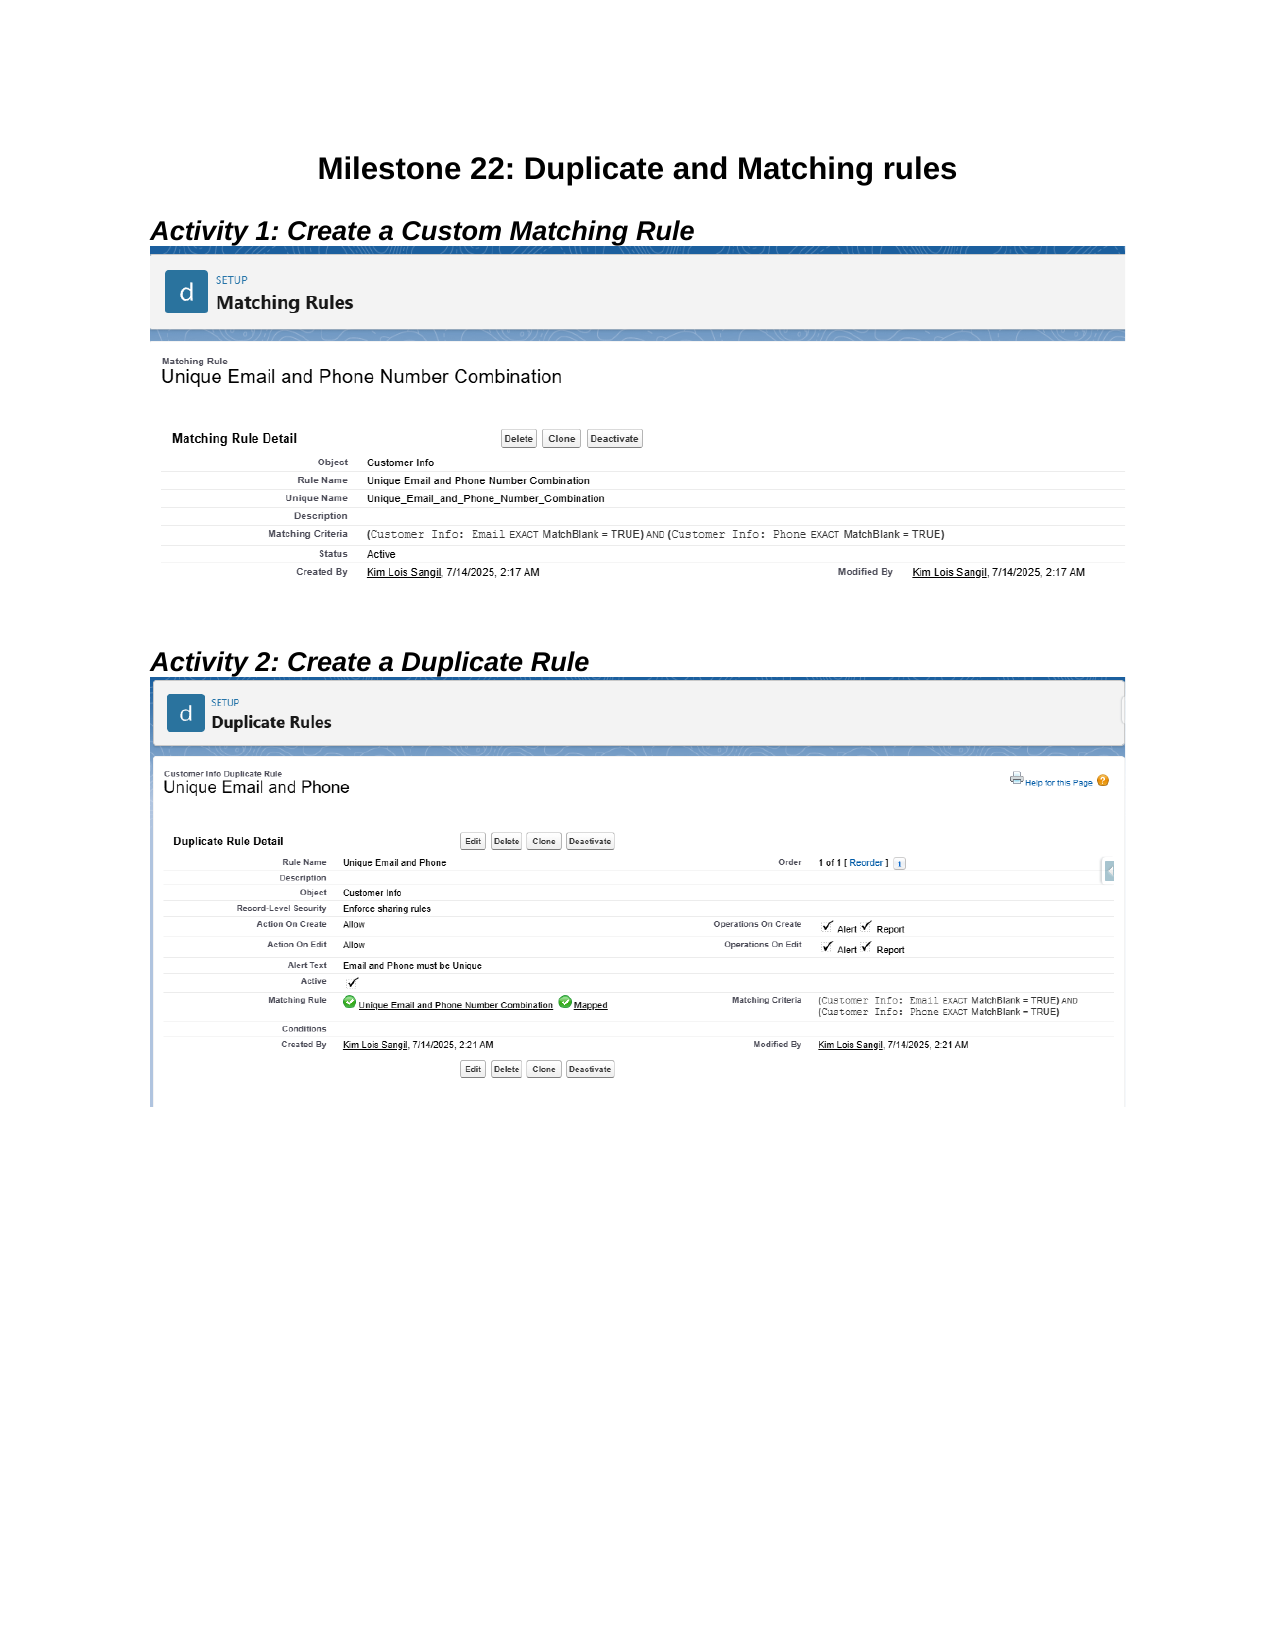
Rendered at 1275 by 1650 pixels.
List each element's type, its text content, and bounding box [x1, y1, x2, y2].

picture [150, 677, 1125, 1107]
picture [150, 246, 1125, 613]
subtitle Activity 1: Create a Custom Matching Rule [150, 215, 1125, 246]
subtitle Activity 2: Create a Duplicate Rule [150, 646, 1125, 677]
subtitle Milestone 22: Duplicate and Matching rules [150, 150, 1125, 186]
